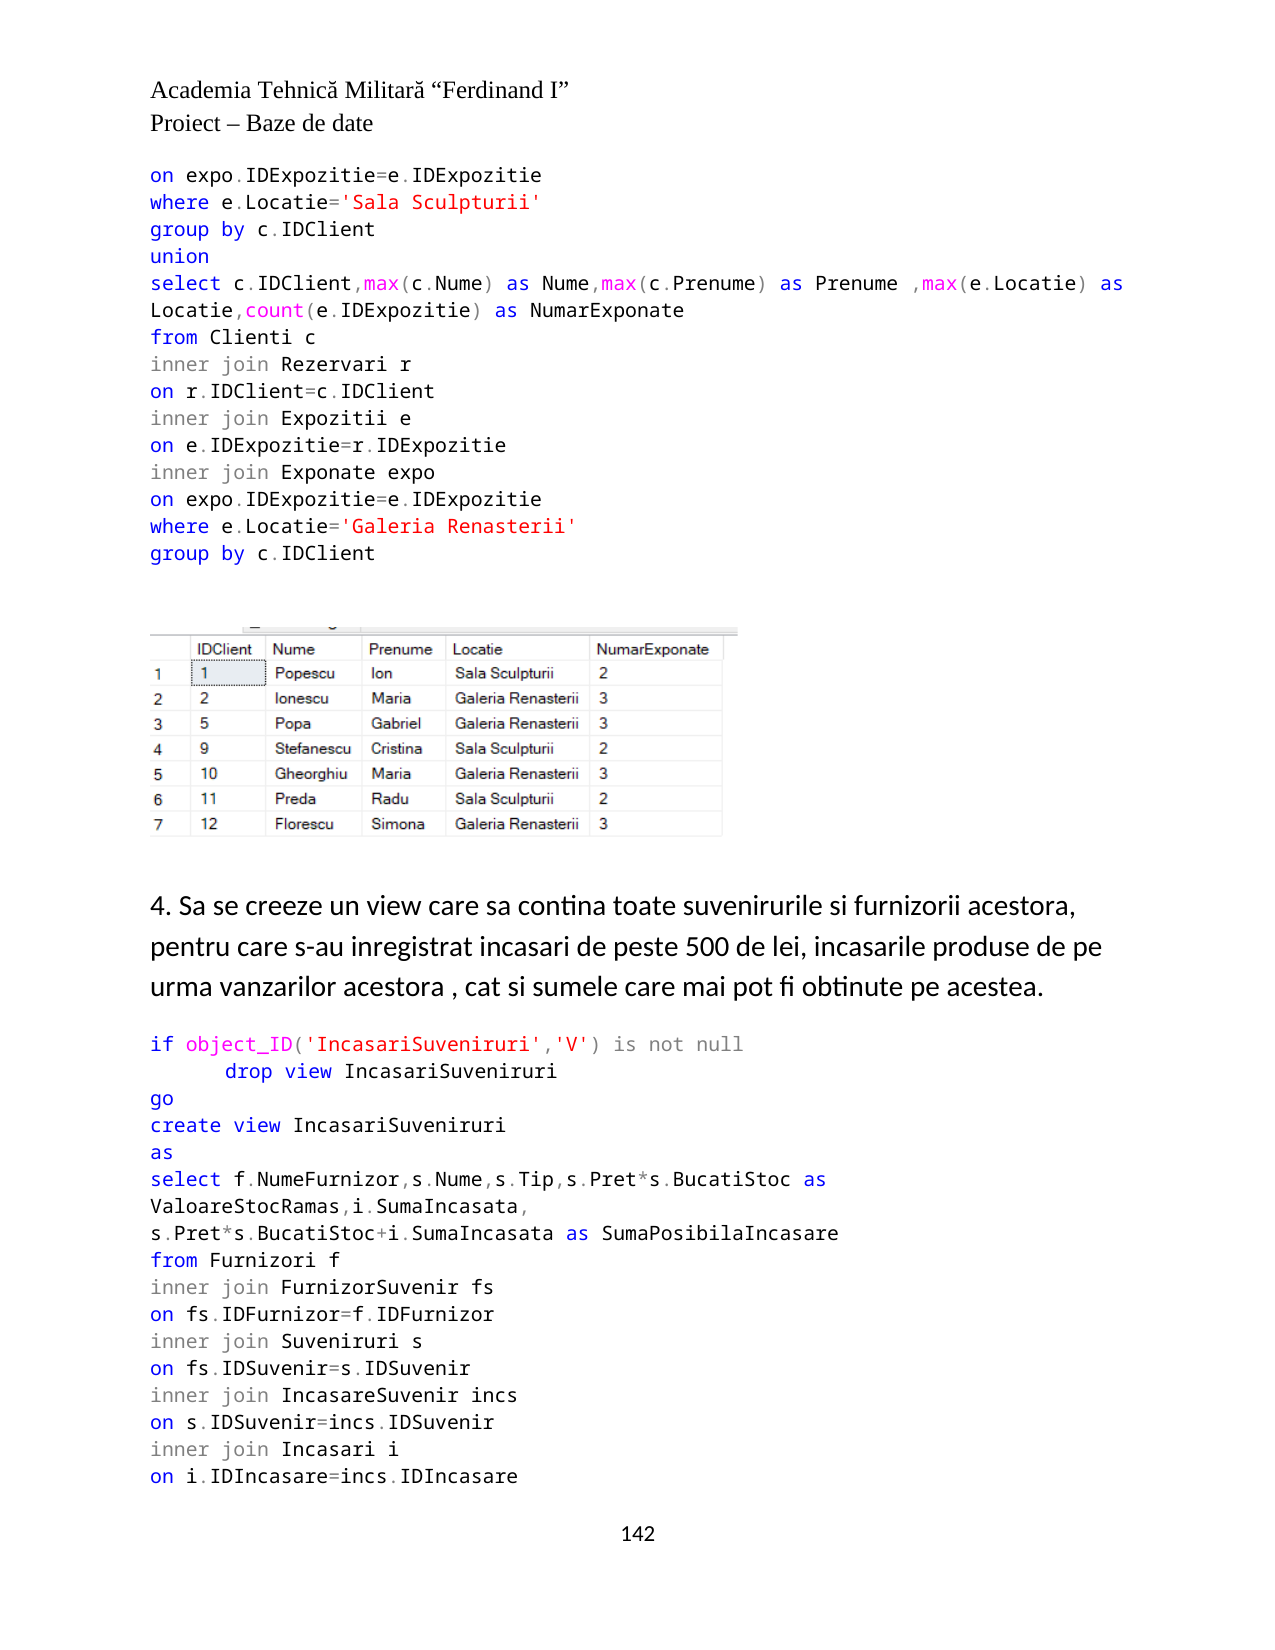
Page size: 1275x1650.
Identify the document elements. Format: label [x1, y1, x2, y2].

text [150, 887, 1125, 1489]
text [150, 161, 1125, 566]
picture [150, 627, 738, 862]
